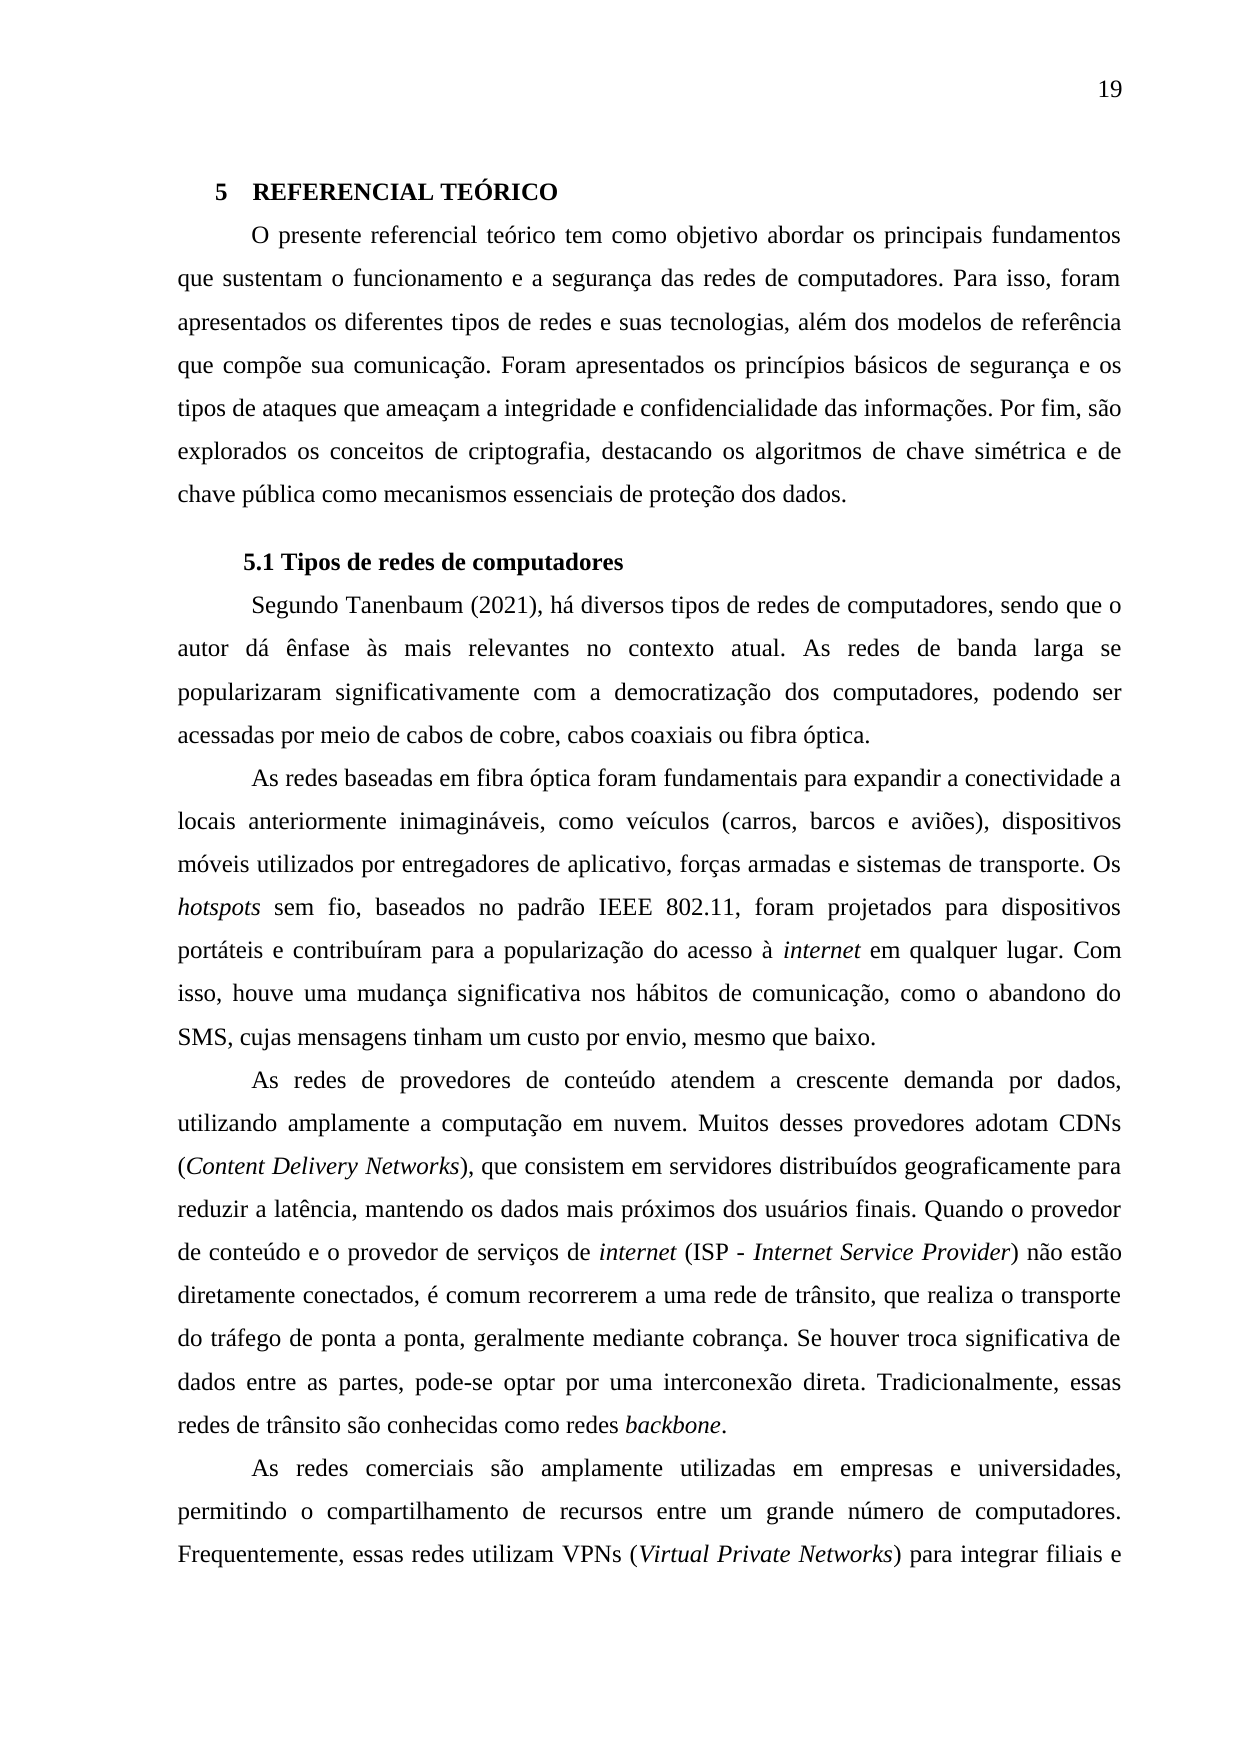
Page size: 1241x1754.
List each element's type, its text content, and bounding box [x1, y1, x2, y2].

text Segundo Tanenbaum (2021), há diversos tipos de redes de computadores, sendo que o autor dá ênfase às mais relevantes no contexto atual. As redes de banda larga se popularizaram significativamente com a democratização dos computadores, podendo ser acessadas por meio de cabos de cobre, cabos coaxiais ou fibra óptica. [177, 590, 1122, 748]
text O presente referencial teórico tem como objetivo abordar os principais fundamentos que sustentam o funcionamento e a segurança das redes de computadores. Para isso, foram apresentados os diferentes tipos de redes e suas tecnologias, além dos modelos de referência que compõe sua comunicação. Foram apresentados os princípios básicos de segurança e os tipos de ataques que ameaçam a integridade e confidencialidade das informações. Por fim, são explorados os conceitos de criptografia, destacando os algoritmos de chave simétrica e de chave pública como mecanismos essenciais de proteção dos dados. [177, 220, 1122, 508]
text As redes de provedores de conteúdo atendem a crescente demanda por dados, utilizando amplamente a computação em nuvem. Muitos desses provedores adotam CDNs (Content Delivery Networks), que consistem em servidores distribuídos geograficamente para reduzir a latência, mantendo os dados mais próximos dos usuários finais. Quando o provedor de conteúdo e o provedor de serviços de internet (ISP - Internet Service Provider) não estão diretamente conectados, é comum recorrerem a uma rede de trânsito, que realiza o transporte do tráfego de ponta a ponta, geralmente mediante cobrança. Se houver troca significativa de dados entre as partes, pode-se optar por uma interconexão direta. Tradicionalmente, essas redes de trânsito são conhecidas como redes backbone. [177, 1065, 1122, 1438]
subtitle REFERENCIAL TEÓRICO [215, 177, 1122, 206]
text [177, 1453, 1122, 1568]
subtitle Tipos de redes de computadores [243, 547, 1122, 576]
text As redes baseadas em fibra óptica foram fundamentais para expandir a conectividade a locais anteriormente inimagináveis, como veículos (carros, barcos e aviões), dispositivos móveis utilizados por entregadores de aplicativo, forças armadas e sistemas de transporte. Os hotspots sem fio, baseados no padrão IEEE 802.11, foram projetados para dispositivos portáteis e contribuíram para a popularização do acesso à internet em qualquer lugar. Com isso, houve uma mudança significativa nos hábitos de comunicação, como o abandono do SMS, cujas mensagens tinham um custo por envio, mesmo que baixo. [177, 763, 1122, 1050]
